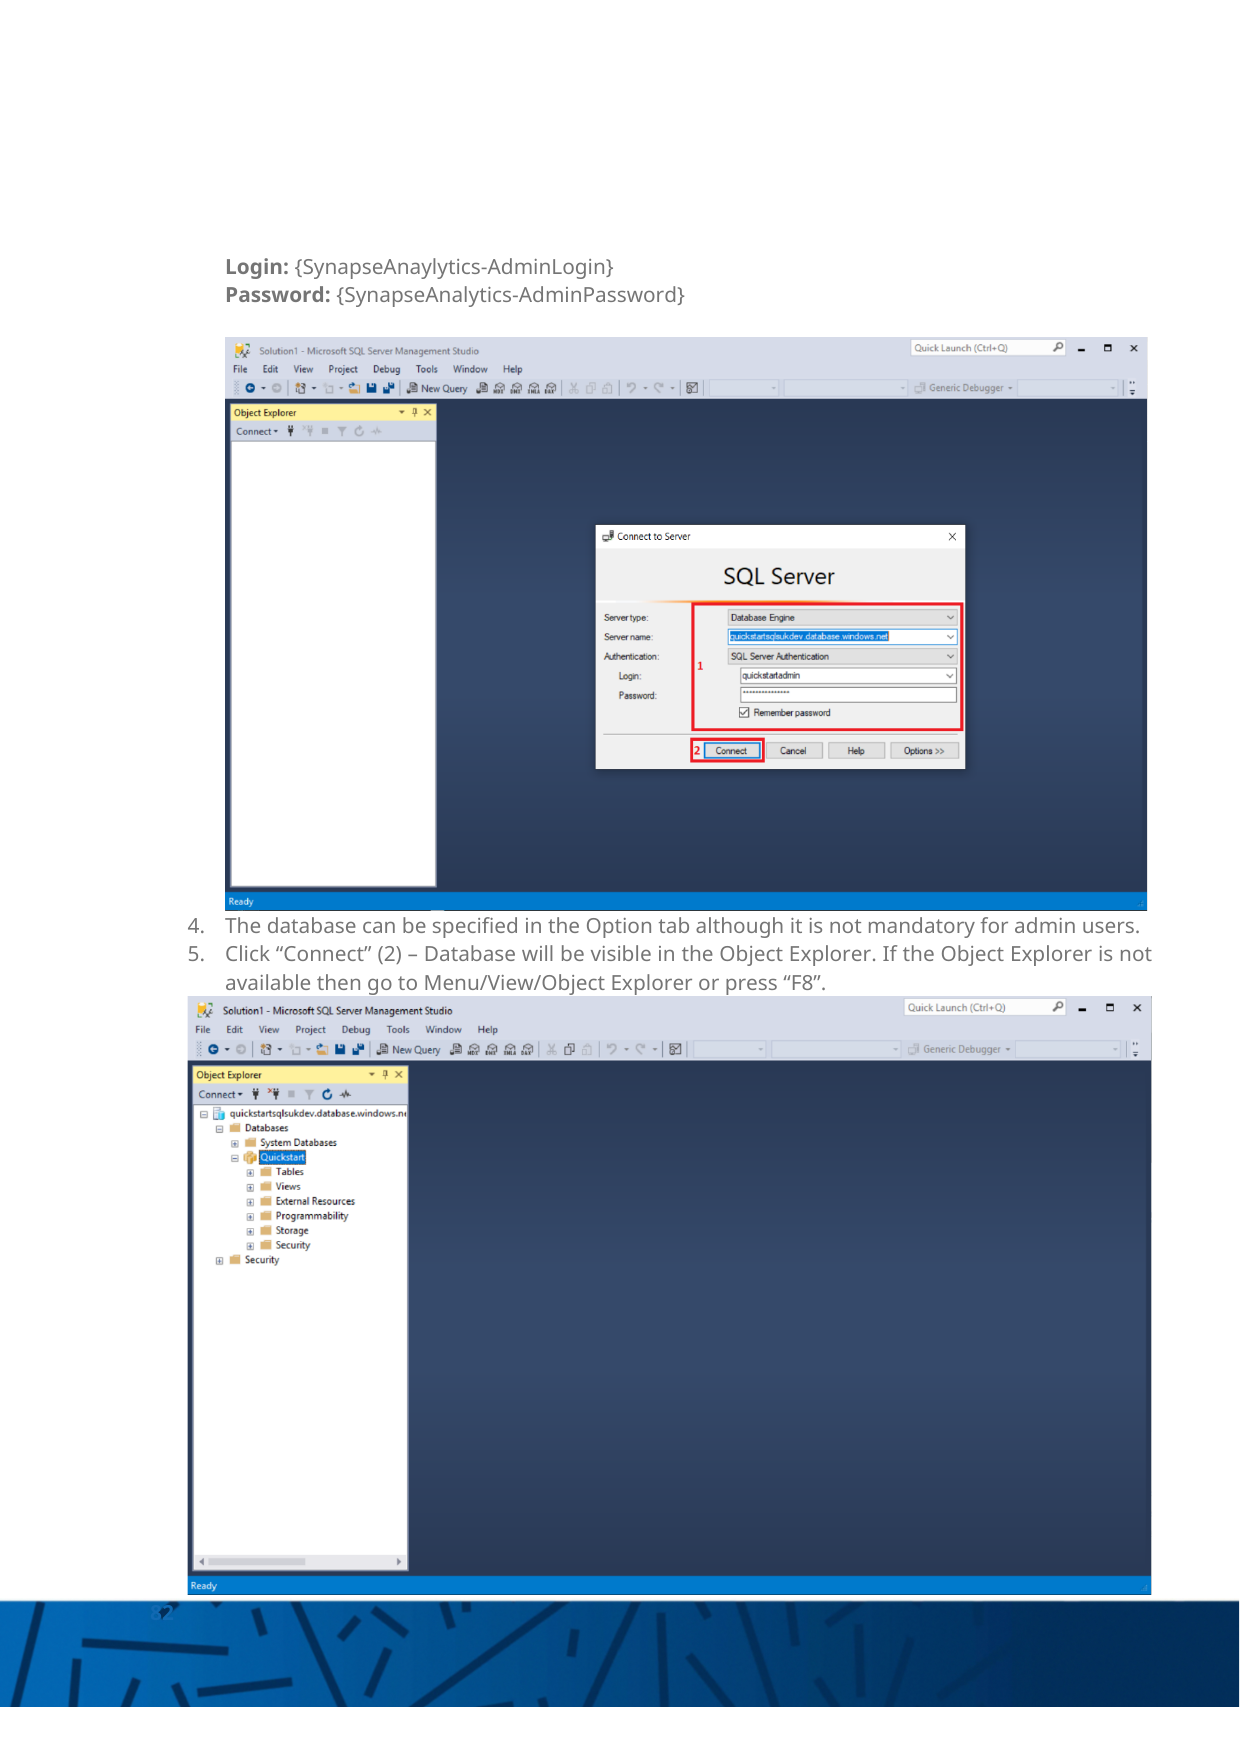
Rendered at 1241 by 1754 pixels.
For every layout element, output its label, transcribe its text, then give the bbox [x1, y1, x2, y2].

picture [187, 996, 1152, 1595]
picture [225, 337, 1148, 911]
list Click “Connect” (2) – Database will be visible in the Object Explorer. If the Object Explorer is not available then go to Menu/View/Object Explorer or press “F8”. [187, 939, 1155, 996]
picture [0, 1598, 1240, 1707]
list The database can be specified in the Option tab although it is not mandatory for admin users. [187, 911, 1155, 939]
list Login: {SynapseAnaylytics-AdminLogin} [225, 252, 1155, 281]
list Password: {SynapseAnalytics-AdminPassword} [225, 281, 1155, 309]
